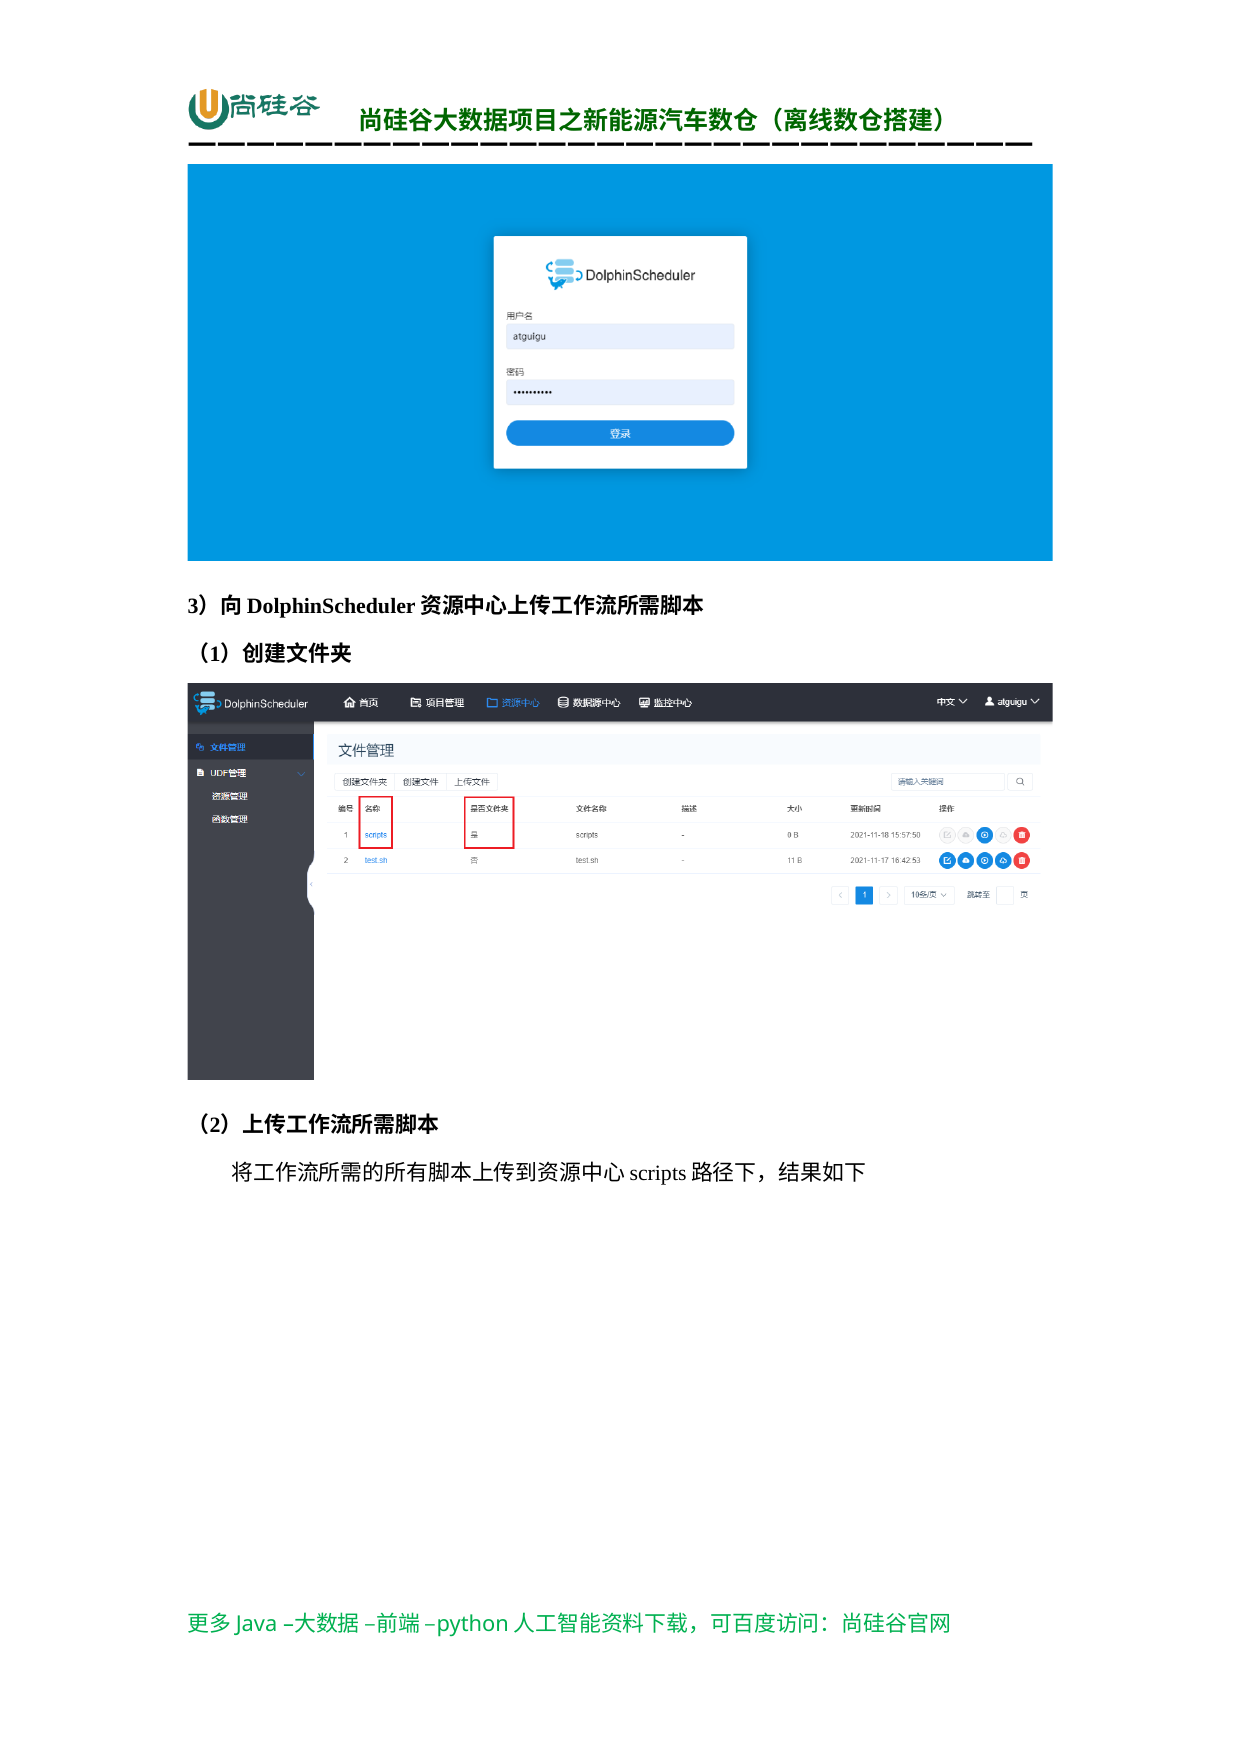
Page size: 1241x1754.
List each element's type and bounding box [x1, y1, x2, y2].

picture [187, 683, 1053, 1080]
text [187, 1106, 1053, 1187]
picture [494, 237, 747, 468]
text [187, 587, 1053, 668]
picture [187, 88, 320, 130]
